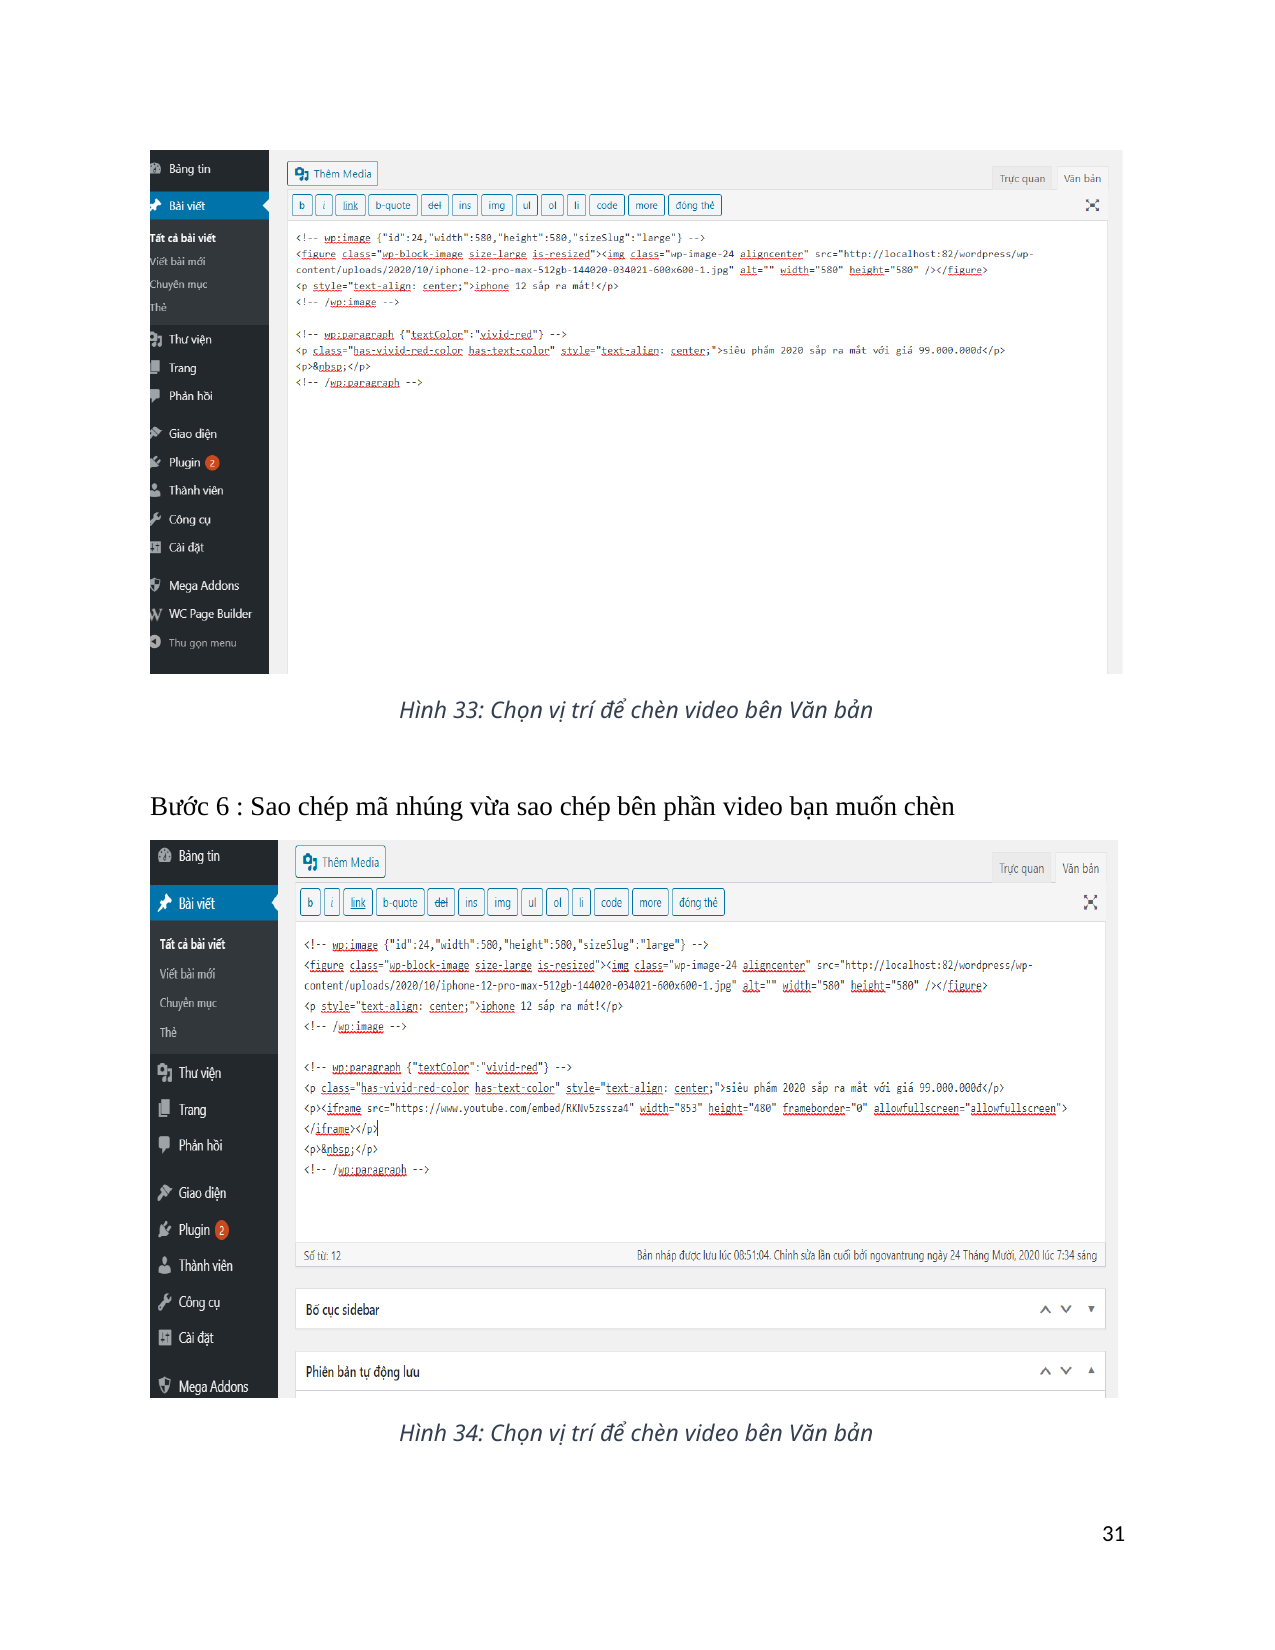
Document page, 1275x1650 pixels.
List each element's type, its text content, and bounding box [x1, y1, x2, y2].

text Bước 6 : Sao chép mã nhúng vừa sao chép bên phần video bạn muốn chèn [150, 790, 1125, 821]
picture [150, 150, 1123, 675]
picture [150, 200, 160, 210]
picture [159, 895, 171, 910]
picture [150, 840, 1119, 1398]
